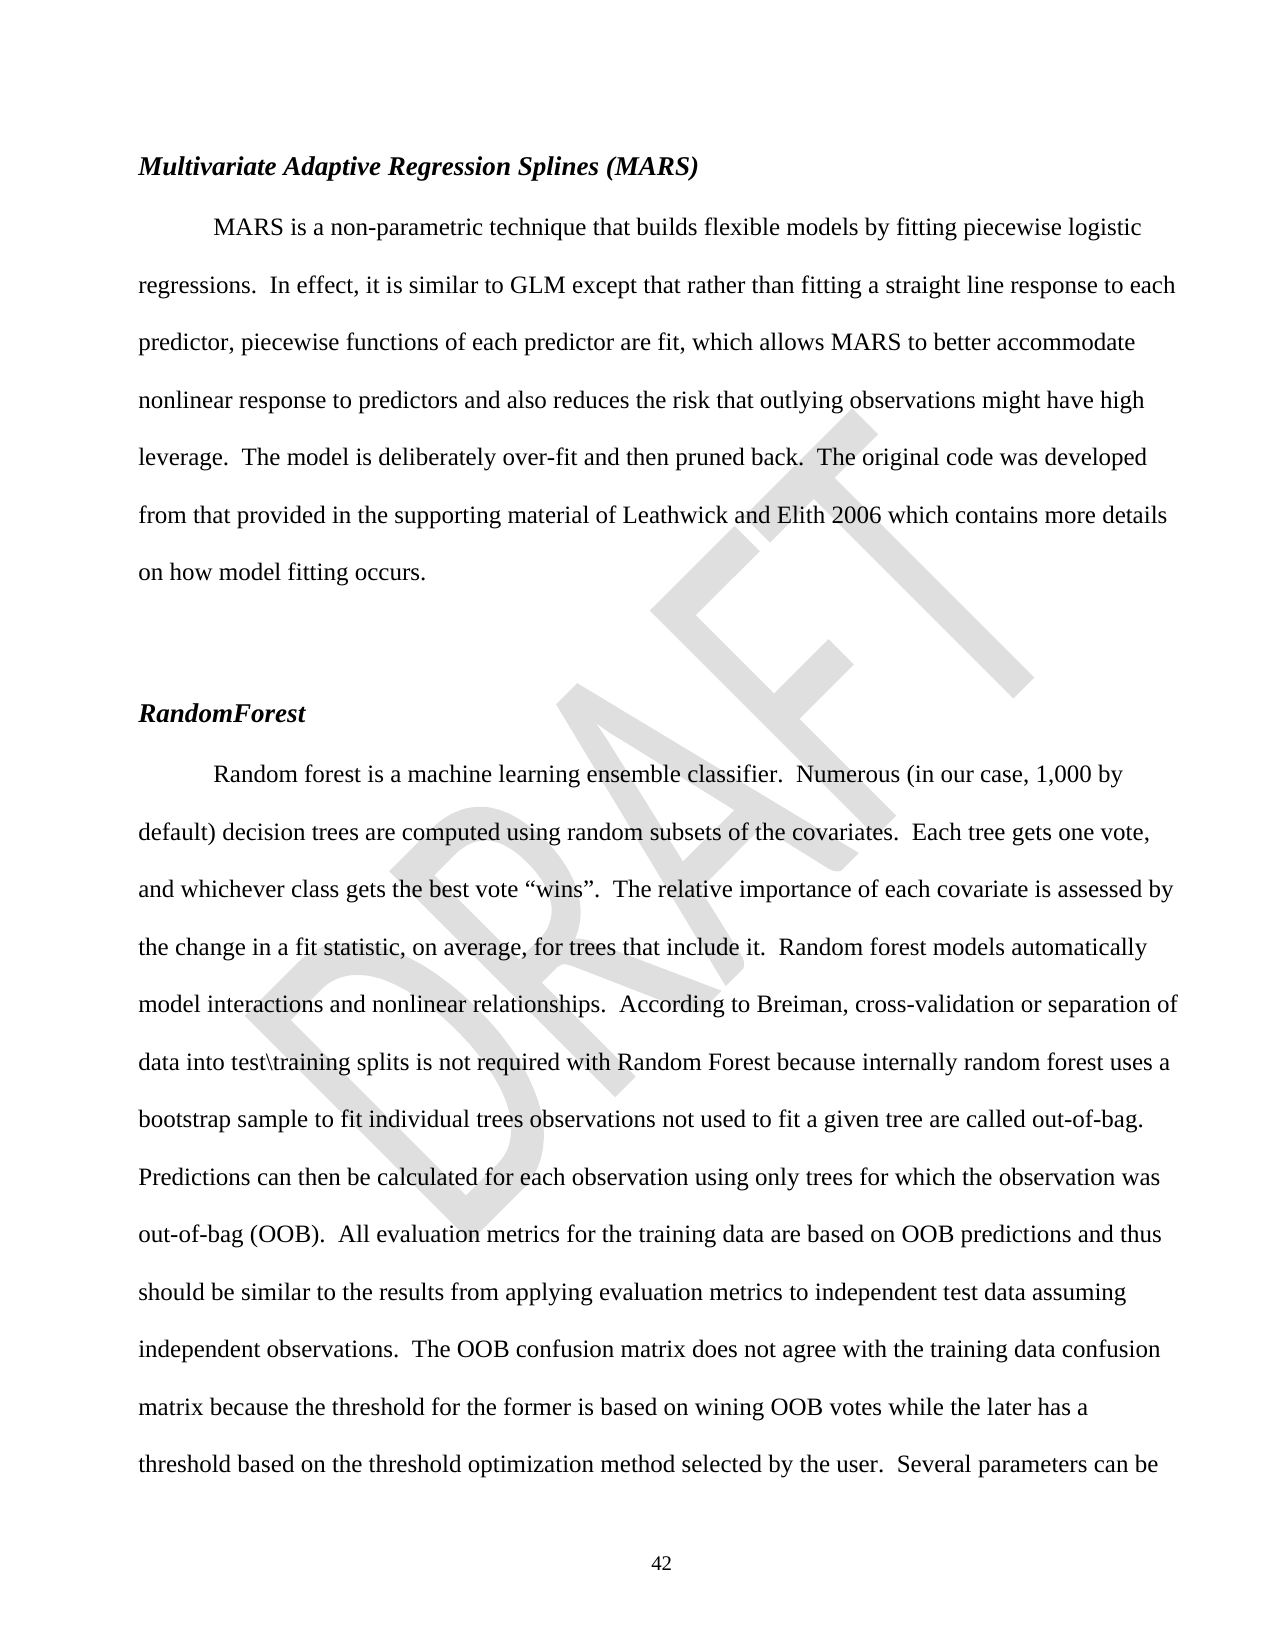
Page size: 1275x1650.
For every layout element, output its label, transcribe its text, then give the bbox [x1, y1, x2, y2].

subtitle RandomForest [138, 697, 1185, 728]
text MARS is a non-parametric technique that builds flexible models by fitting piecewise logistic regressions. In effect, it is similar to GLM except that rather than fitting a straight line response to each predictor, piecewise functions of each predictor are fit, which allows MARS to better accommodate nonlinear response to predictors and also reduces the risk that outlying observations might have high leverage. The model is deliberately over-fit and then pruned back. The original code was developed from that provided in the supporting material of Leathwick and Elith 2006 which contains more details on how model fitting occurs. [138, 212, 1185, 586]
subtitle Multivariate Adaptive Regression Splines (MARS) [138, 150, 1185, 181]
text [138, 759, 1185, 1478]
